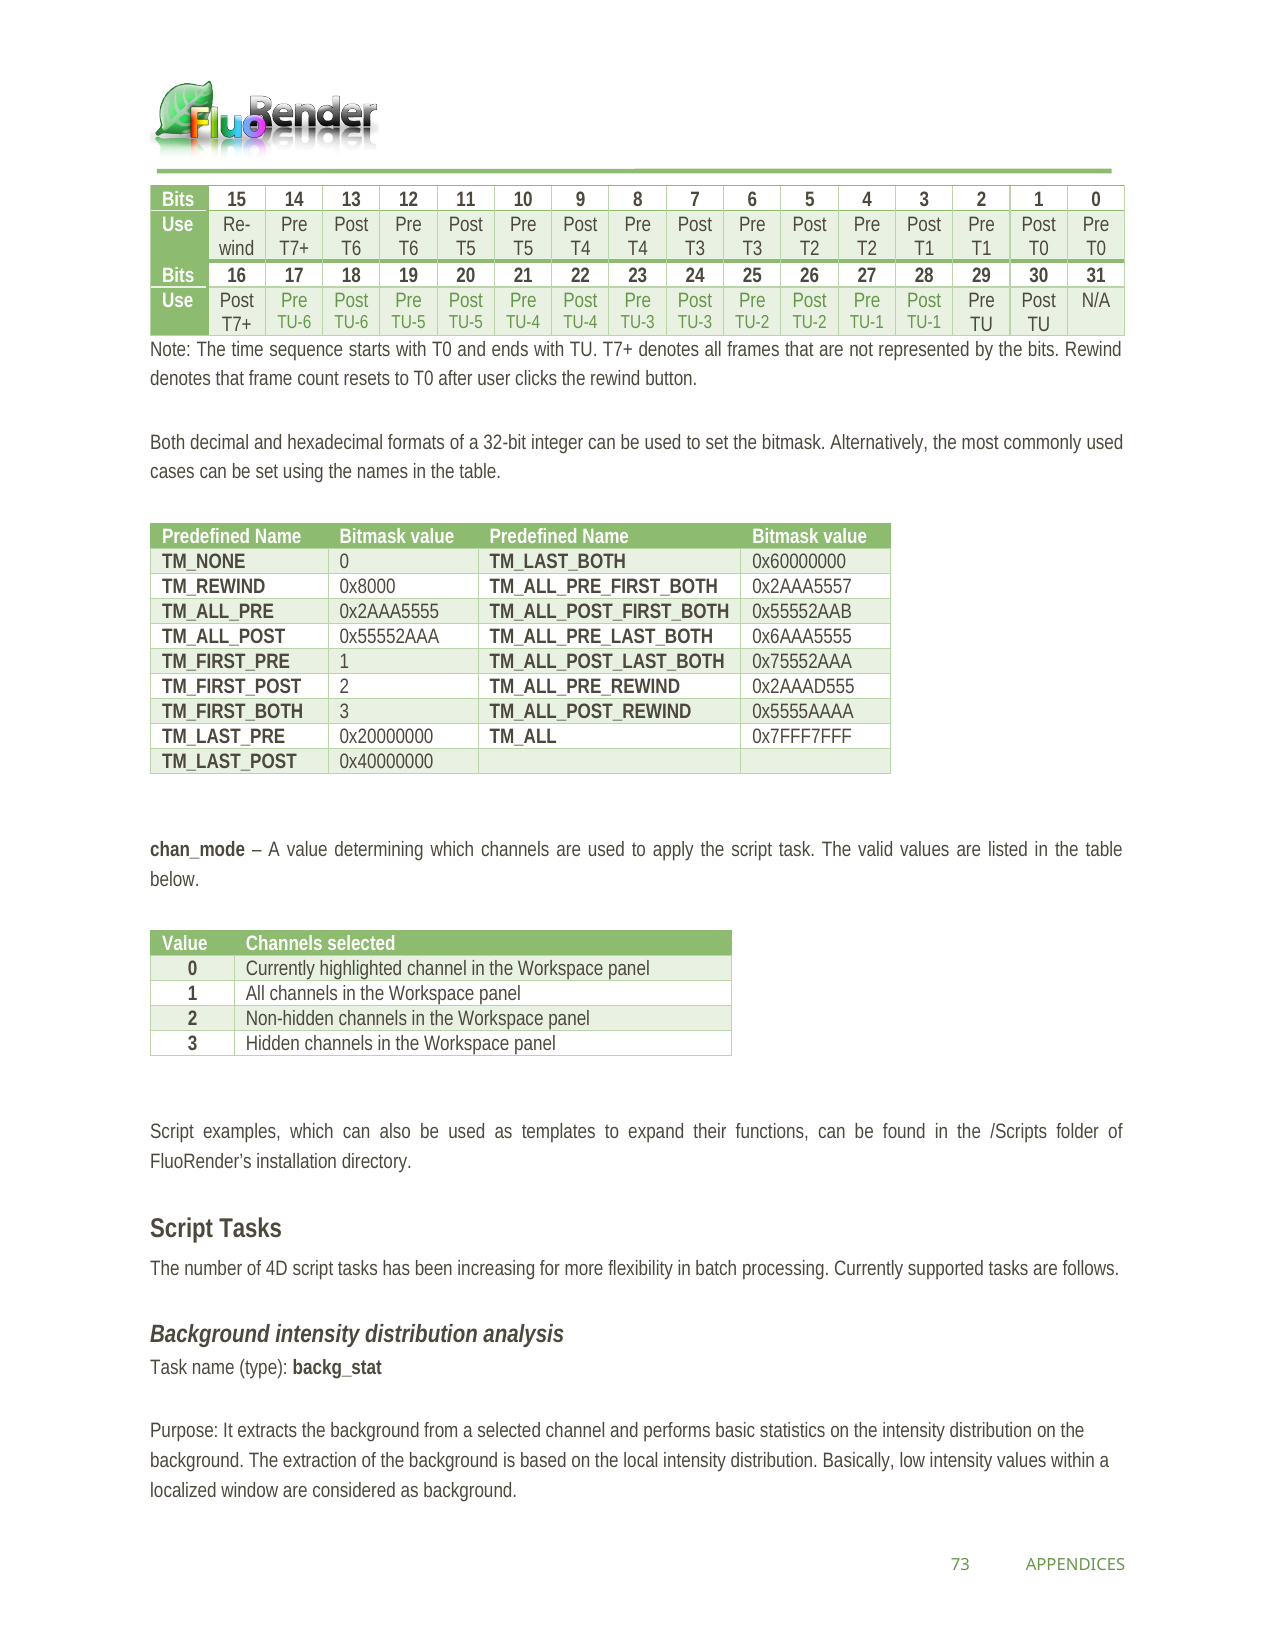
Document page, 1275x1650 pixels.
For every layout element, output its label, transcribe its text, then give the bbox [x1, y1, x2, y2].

text The number of 4D script tasks has been increasing for more flexibility in batch processing. Currently supported tasks are follows. [150, 1256, 1125, 1280]
text Purpose: It extracts the background from a selected channel and performs basic statistics on the intensity distribution on the background. The extraction of the background is based on the local intensity distribution. Basically, low intensity values within a localized window are considered as background. [150, 1418, 1125, 1502]
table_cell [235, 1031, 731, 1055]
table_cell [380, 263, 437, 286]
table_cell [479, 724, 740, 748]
text Both decimal and hexadecimal formats of a 32-bit integer can be used to set the bitmask. Alternatively, the most commonly used cases can be set using the names in the table. [150, 429, 1125, 483]
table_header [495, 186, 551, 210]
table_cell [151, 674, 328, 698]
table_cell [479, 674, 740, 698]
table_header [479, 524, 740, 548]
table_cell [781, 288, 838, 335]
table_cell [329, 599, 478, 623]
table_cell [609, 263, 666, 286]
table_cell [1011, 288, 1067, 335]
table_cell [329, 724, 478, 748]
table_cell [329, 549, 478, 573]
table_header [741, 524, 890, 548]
text Note: The time sequence starts with T0 and ends with TU. T7+ denotes all frames that are not represented by the bits. Rewind denotes that frame count resets to T0 after user clicks the rewind button. [150, 336, 1125, 390]
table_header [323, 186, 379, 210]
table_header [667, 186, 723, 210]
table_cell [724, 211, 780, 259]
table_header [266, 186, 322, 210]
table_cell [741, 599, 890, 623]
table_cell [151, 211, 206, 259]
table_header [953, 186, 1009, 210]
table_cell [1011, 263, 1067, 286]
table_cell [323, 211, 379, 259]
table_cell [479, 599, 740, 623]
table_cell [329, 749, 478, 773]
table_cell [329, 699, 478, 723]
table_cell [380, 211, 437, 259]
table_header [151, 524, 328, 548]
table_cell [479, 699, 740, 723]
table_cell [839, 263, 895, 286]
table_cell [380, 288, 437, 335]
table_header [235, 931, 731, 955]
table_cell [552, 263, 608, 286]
subtitle Background intensity distribution analysis [150, 1319, 1125, 1348]
text Script examples, which can also be used as templates to expand their functions, can be found in the /Scripts folder of FluoRender’s installation directory. [150, 1119, 1125, 1173]
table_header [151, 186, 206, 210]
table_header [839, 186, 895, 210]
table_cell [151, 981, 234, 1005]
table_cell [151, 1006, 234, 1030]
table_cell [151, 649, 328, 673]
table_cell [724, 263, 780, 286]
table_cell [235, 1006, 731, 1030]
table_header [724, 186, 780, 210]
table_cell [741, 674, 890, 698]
subtitle Script Tasks [150, 1212, 1125, 1243]
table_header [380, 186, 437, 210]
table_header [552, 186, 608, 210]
text chan_mode – A value determining which channels are used to apply the script task. The valid values are listed in the table below. [150, 837, 1125, 891]
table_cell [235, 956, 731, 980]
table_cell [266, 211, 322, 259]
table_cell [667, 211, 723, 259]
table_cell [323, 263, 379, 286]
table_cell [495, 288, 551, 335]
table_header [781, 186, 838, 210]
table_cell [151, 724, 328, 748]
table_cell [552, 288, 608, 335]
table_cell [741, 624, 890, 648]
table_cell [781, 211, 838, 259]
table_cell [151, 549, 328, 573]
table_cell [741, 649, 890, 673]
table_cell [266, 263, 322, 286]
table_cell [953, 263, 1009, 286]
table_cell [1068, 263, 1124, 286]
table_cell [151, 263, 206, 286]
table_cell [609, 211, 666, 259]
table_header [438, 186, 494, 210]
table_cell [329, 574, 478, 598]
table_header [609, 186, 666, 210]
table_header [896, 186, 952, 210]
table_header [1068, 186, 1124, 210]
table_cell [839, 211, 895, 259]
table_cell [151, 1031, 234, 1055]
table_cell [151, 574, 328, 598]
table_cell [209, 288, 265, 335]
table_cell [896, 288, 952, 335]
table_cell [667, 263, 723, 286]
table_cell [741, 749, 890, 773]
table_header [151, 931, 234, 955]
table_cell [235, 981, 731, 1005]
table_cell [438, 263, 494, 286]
text Task name (type): backg_stat [150, 1355, 1125, 1379]
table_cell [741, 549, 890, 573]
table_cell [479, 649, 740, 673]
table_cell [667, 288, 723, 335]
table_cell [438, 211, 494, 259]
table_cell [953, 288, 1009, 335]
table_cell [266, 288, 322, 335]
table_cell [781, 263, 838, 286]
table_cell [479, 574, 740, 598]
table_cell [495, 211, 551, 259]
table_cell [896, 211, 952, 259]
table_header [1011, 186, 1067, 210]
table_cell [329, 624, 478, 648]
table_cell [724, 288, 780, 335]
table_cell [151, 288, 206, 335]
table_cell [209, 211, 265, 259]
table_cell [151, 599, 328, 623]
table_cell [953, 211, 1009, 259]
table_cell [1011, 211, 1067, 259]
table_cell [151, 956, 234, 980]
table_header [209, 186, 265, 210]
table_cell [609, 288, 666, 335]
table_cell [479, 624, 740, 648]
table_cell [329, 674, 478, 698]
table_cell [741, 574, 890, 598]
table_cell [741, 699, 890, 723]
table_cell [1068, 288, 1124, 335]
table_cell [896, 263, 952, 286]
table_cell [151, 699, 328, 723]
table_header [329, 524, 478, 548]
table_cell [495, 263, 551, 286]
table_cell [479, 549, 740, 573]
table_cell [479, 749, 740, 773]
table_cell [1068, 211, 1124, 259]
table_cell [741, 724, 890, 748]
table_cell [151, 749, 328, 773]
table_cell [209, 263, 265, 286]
picture [150, 75, 379, 162]
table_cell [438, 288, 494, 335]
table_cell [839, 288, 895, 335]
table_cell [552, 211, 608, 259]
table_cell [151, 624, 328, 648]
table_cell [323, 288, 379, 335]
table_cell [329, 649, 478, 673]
